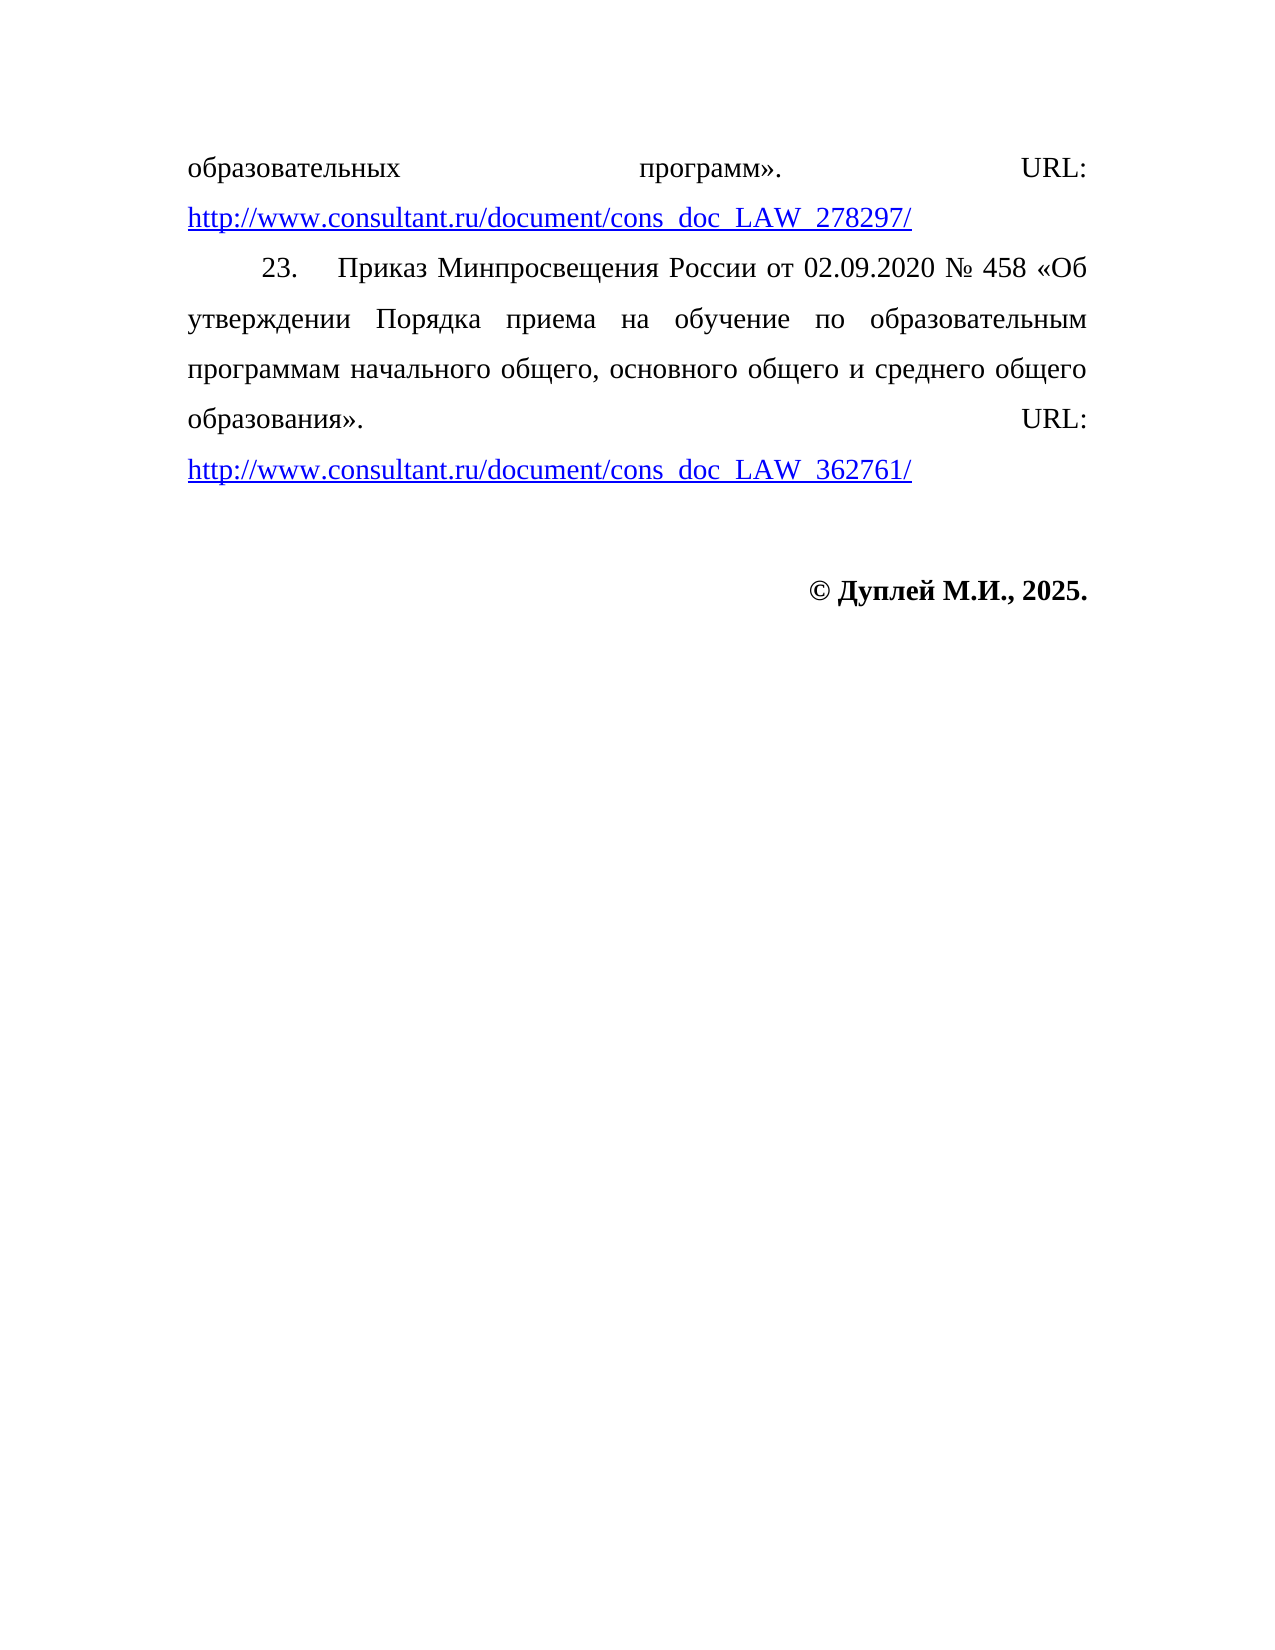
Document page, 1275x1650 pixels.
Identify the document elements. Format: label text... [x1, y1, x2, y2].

list Приказ Минпросвещения России от 02.09.2020 № 458 «Об утверждении Порядка приема на обучение по образовательным программам начального общего, основного общего и среднего общего образования». URL: http://www.consultant.ru/document/cons_doc_LAW_362761/ [187, 251, 1087, 485]
text © Дуплей М.И., 2025. [187, 573, 1087, 607]
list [187, 150, 1087, 234]
